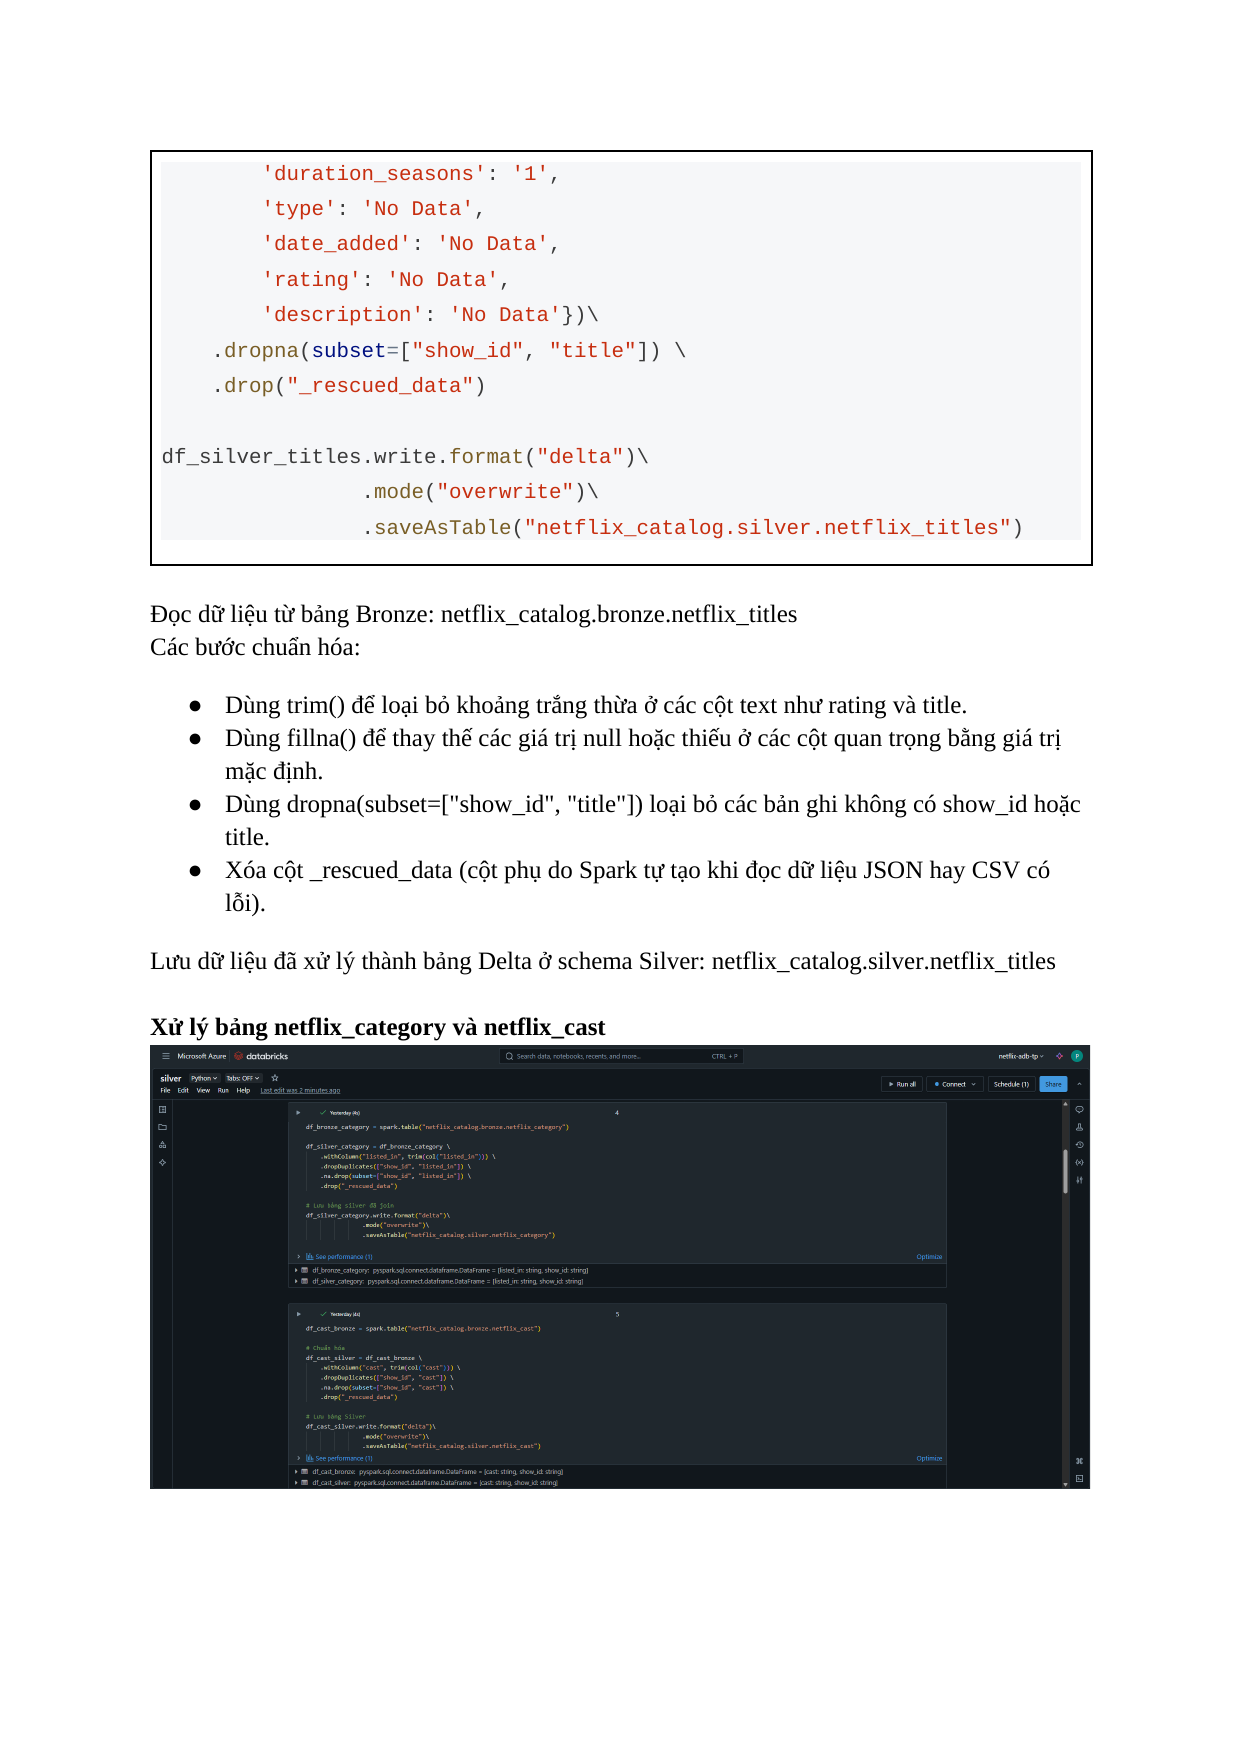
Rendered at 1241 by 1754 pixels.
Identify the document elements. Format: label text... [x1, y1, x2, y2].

list Dùng dropna(subset=["show_id", "title"]) loại bỏ các bản ghi không có show_id hoặc title. [187, 789, 1090, 851]
text Đọc dữ liệu từ bảng Bronze: netflix_catalog.bronze.netflix_titles [150, 599, 1090, 628]
picture [150, 1045, 1091, 1489]
list Dùng fillna() để thay thế các giá trị null hoặc thiếu ở các cột quan trọng bằng giá trị mặc định. [187, 723, 1090, 785]
text Xử lý bảng netflix_category và netflix_cast [150, 1012, 1090, 1041]
text Các bước chuẩn hóa: [150, 632, 1090, 661]
list Dùng trim() để loại bỏ khoảng trắng thừa ở các cột text như rating và title. [187, 690, 1090, 719]
text Lưu dữ liệu đã xử lý thành bảng Delta ở schema Silver: netflix_catalog.silver.netflix_titles [150, 946, 1090, 975]
list Xóa cột _rescued_data (cột phụ do Spark tự tạo khi đọc dữ liệu JSON hay CSV có lỗi). [187, 855, 1090, 917]
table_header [152, 152, 1091, 564]
